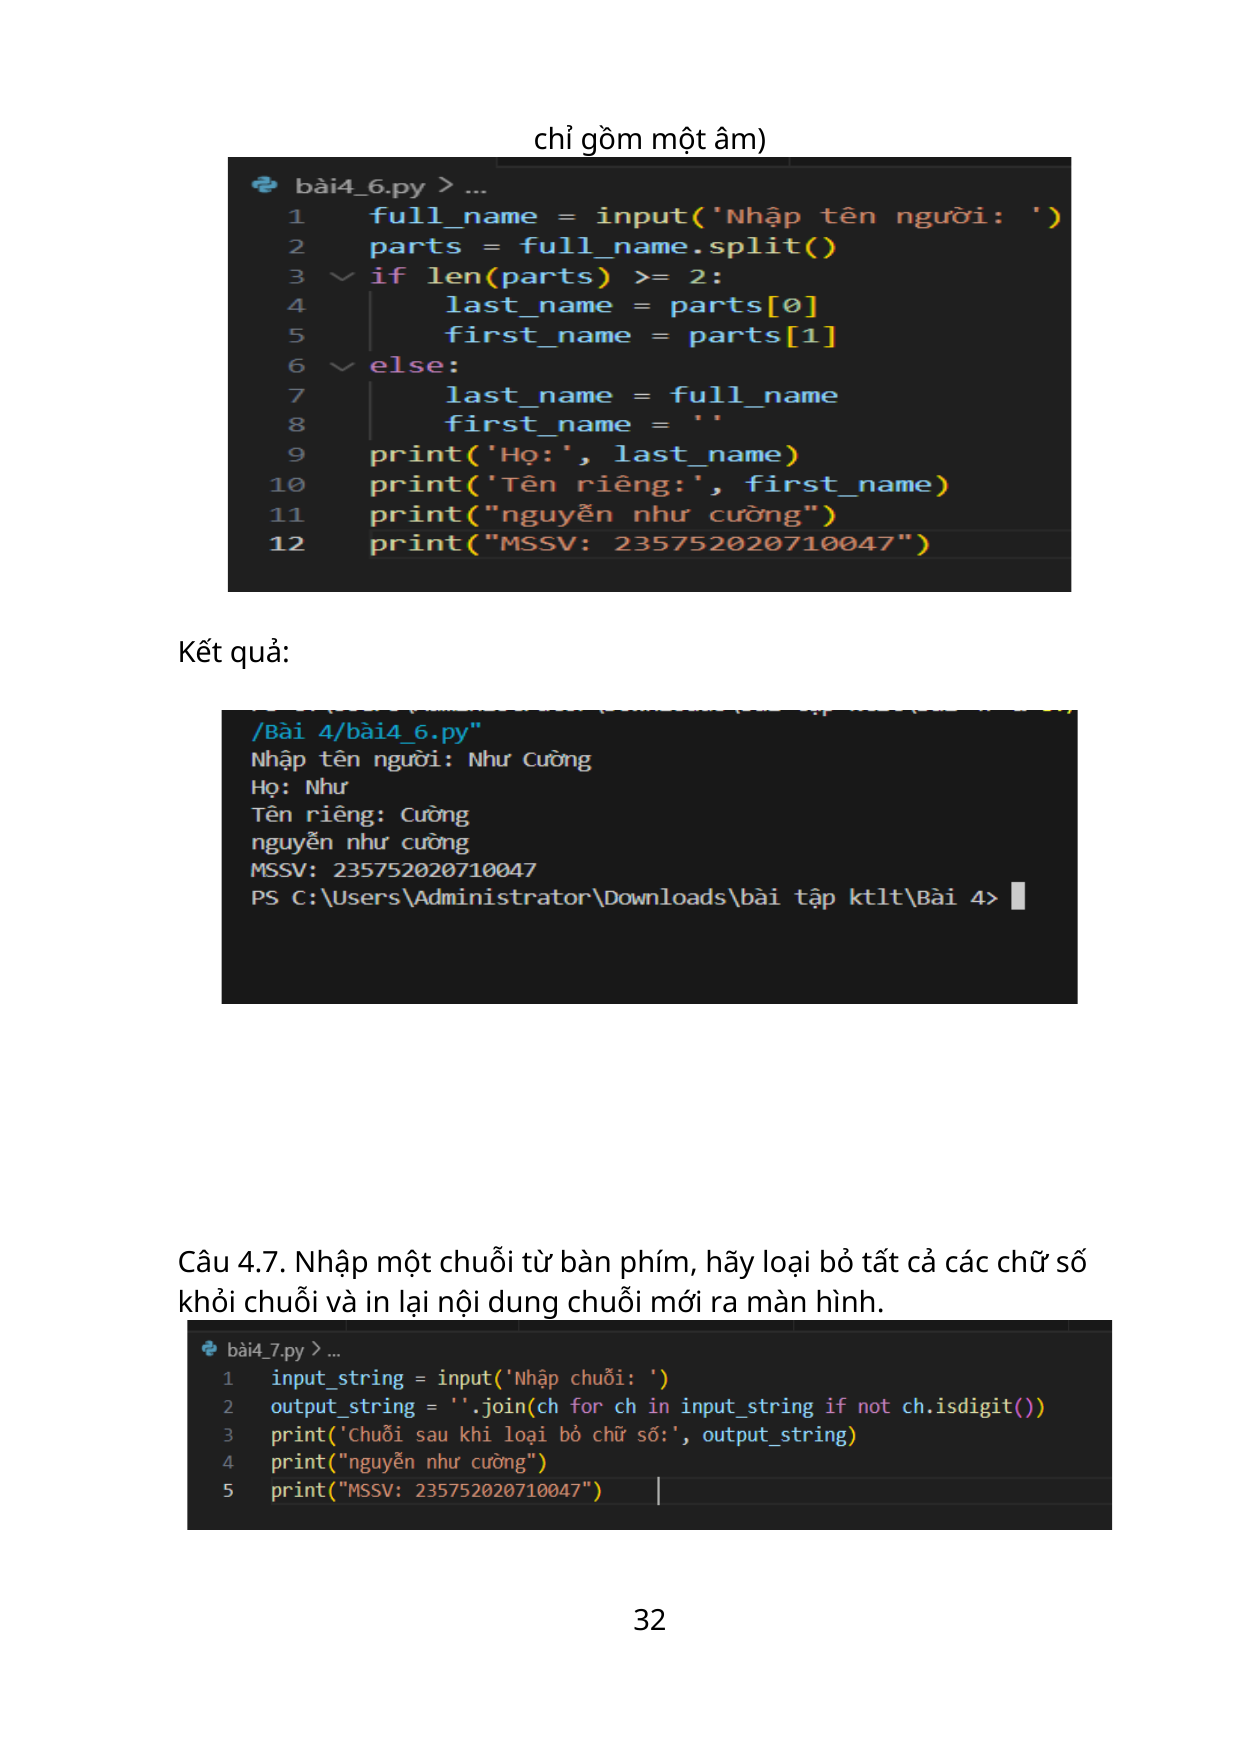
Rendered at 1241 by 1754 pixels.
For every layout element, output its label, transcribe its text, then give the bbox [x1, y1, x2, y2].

picture [187, 1320, 1113, 1530]
picture [221, 710, 1078, 1004]
text Kết quả: [177, 631, 1122, 671]
text Câu 4.7. Nhập một chuỗi từ bàn phím, hãy loại bỏ tất cả các chữ số khỏi chuỗi và in lại nội dung chuỗi mới ra màn hình. [177, 1241, 1122, 1321]
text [177, 118, 1122, 592]
picture [227, 157, 1072, 592]
